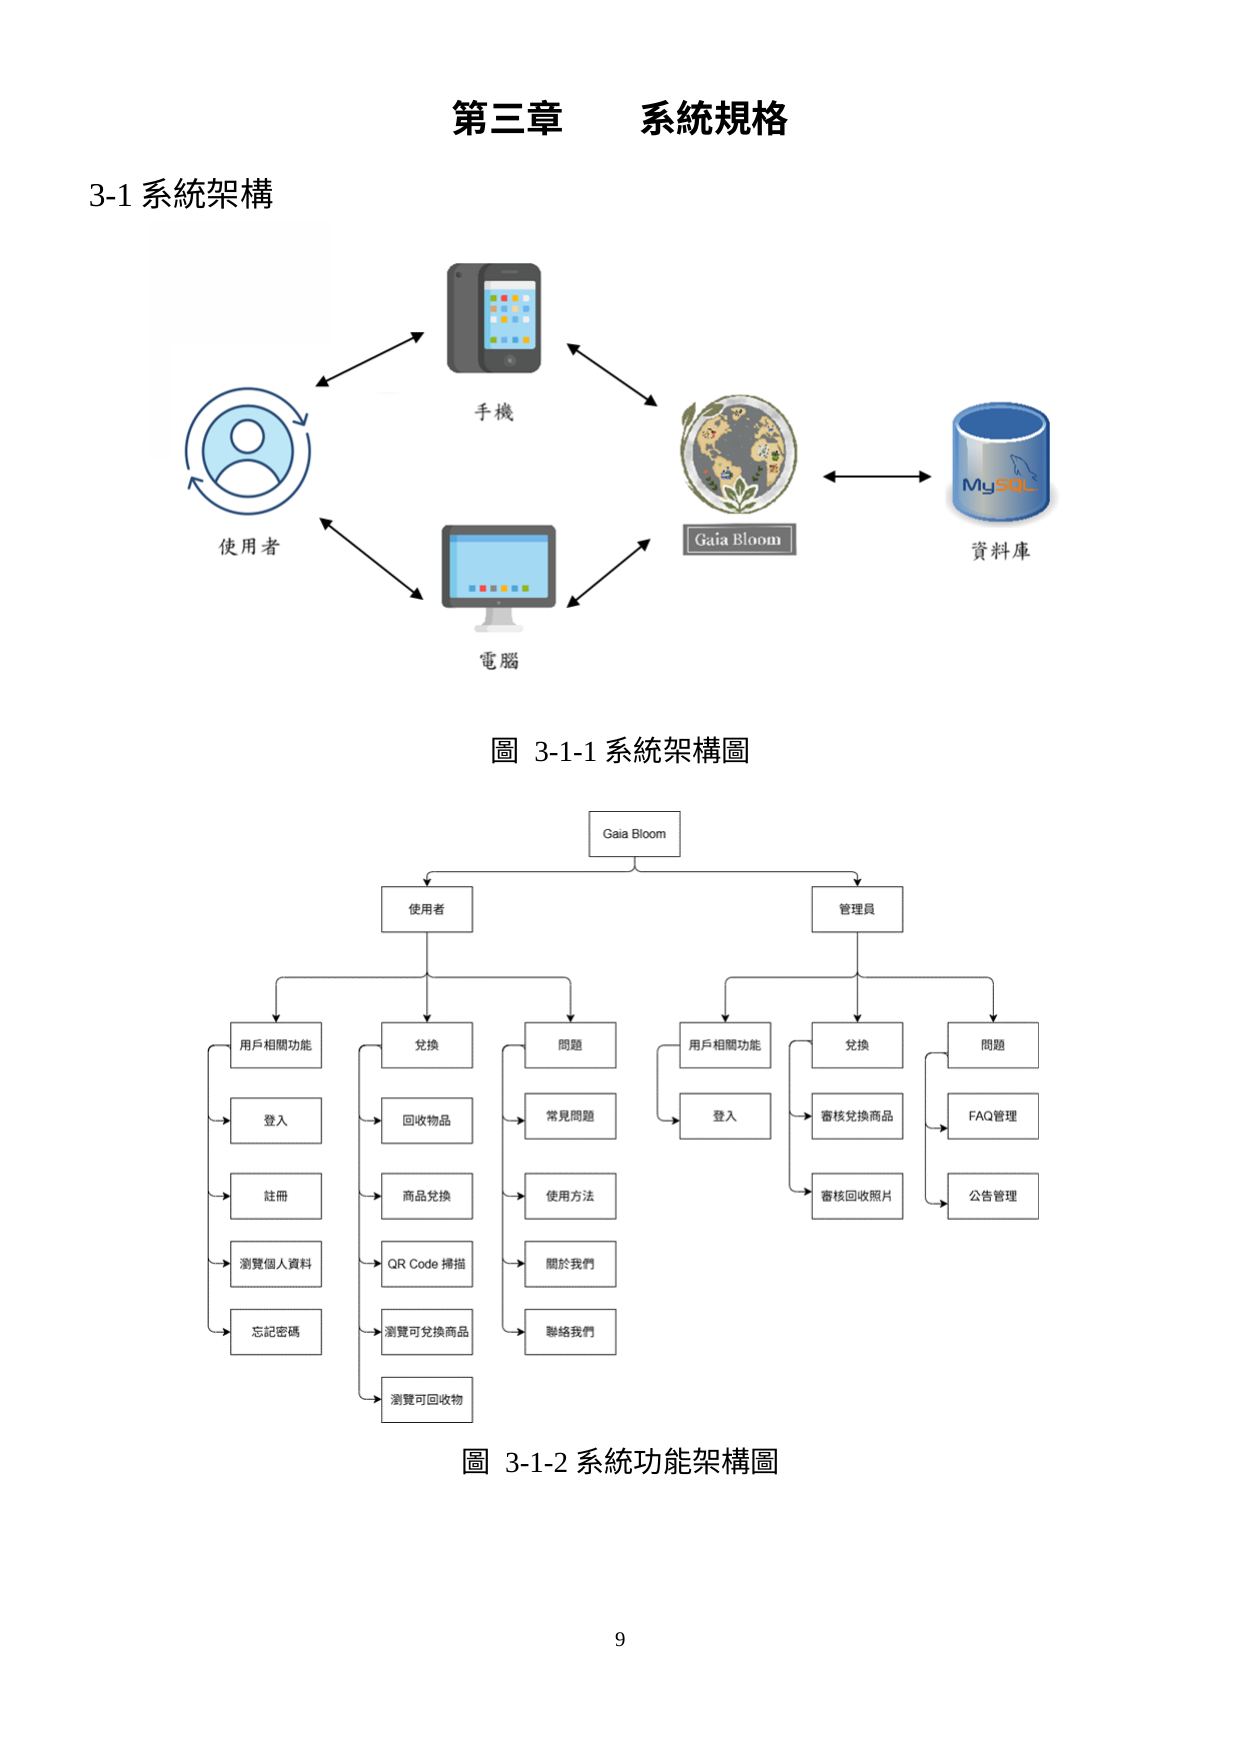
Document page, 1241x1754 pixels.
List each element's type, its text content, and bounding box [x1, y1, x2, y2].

text 圖 13-1-1 系統架構圖 [89, 711, 1152, 786]
picture [201, 811, 1039, 1423]
text 圖 23-1-2 系統功能架構圖 [89, 1422, 1152, 1497]
picture [147, 216, 1093, 712]
text 3-1系統架構 [88, 168, 1152, 216]
text 第三章 系統規格 [89, 89, 1152, 143]
